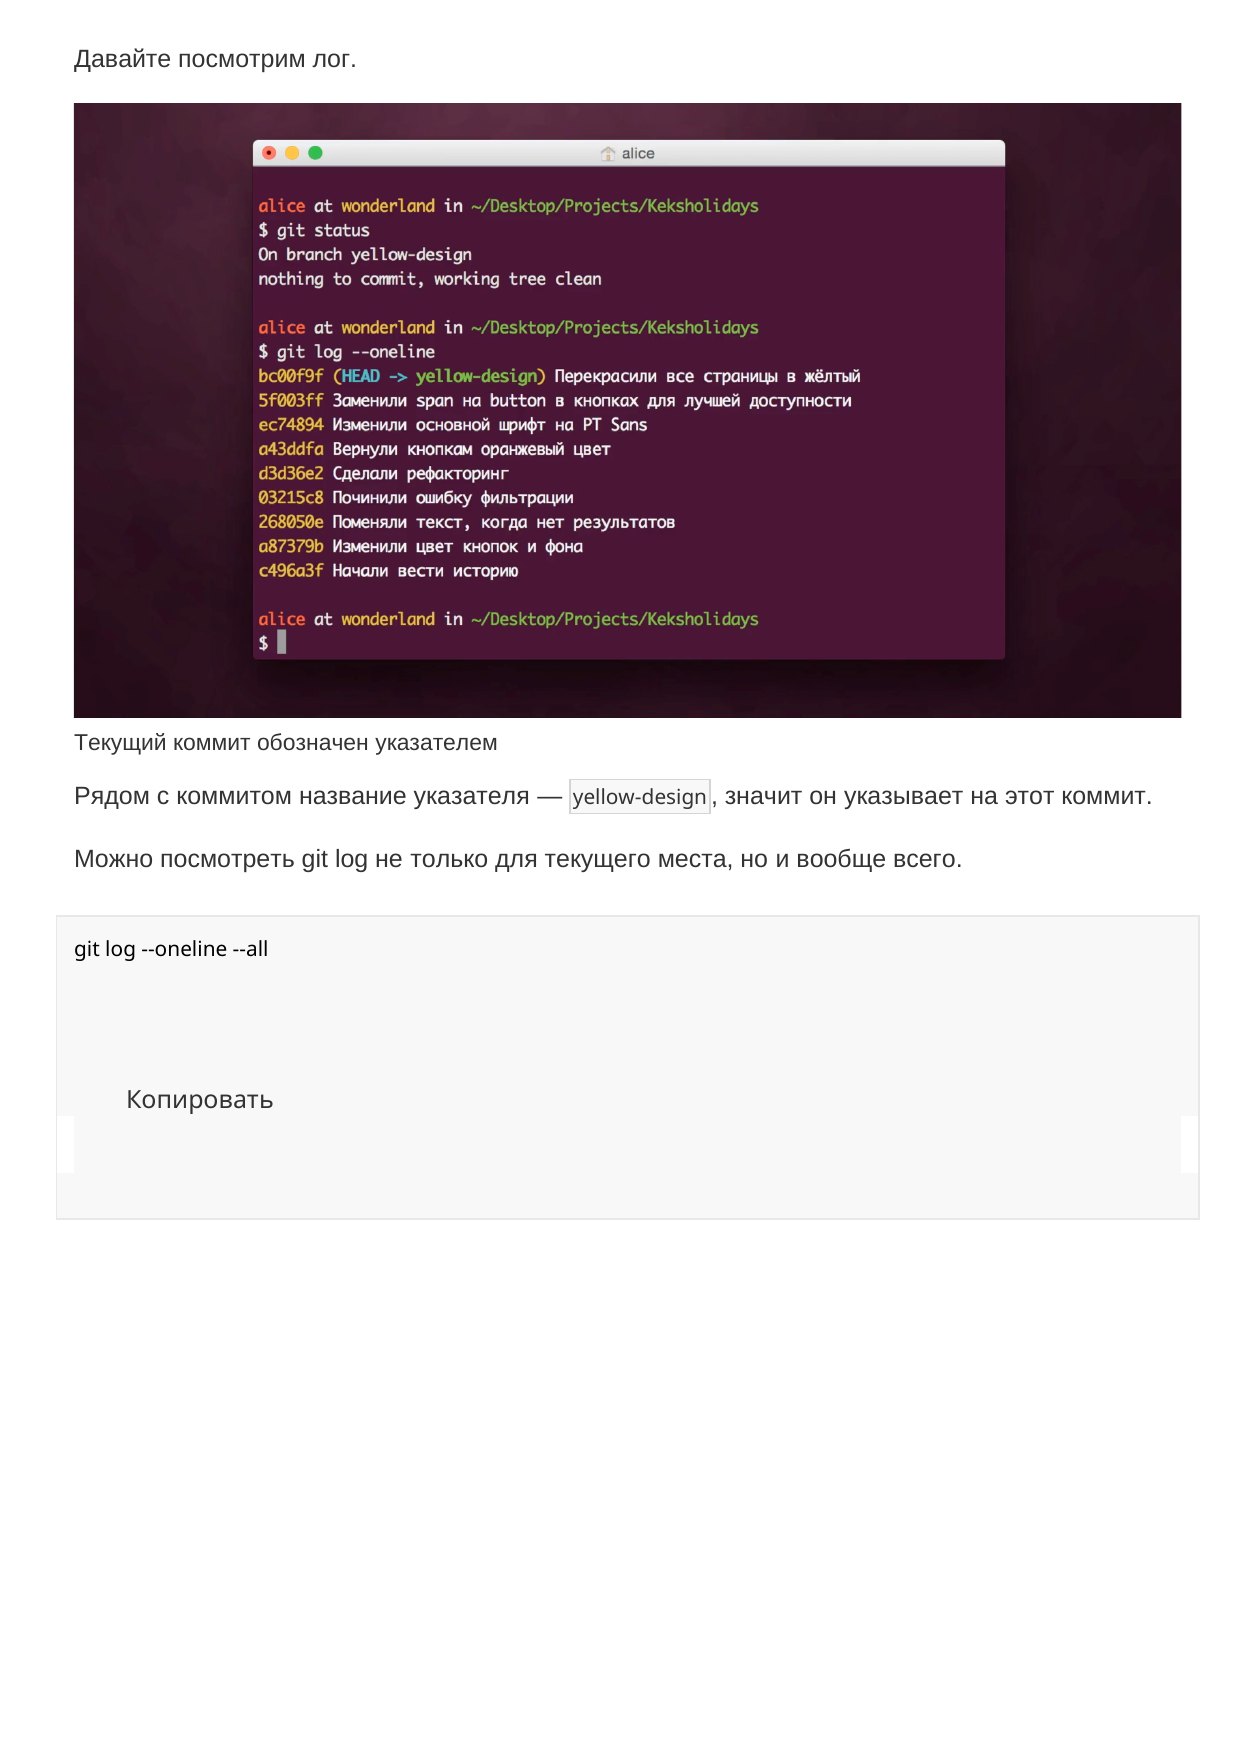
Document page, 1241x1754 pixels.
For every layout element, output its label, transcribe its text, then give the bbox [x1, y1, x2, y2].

text Рядом с коммитом название указателя — yellow-design, значит он указывает на этот коммит. [711, 778, 1181, 814]
text Текущий коммит обозначен указателем [74, 718, 1181, 755]
text Можно посмотреть git log не только для текущего места, но и вообще всего. [74, 844, 1181, 873]
text Рядом с коммитом название указателя — yellow-design, значит он указывает на этот коммит. [74, 778, 710, 814]
text Давайте посмотрим лог. [74, 44, 1181, 73]
text Копировать [57, 1063, 1198, 1116]
picture [73, 103, 1182, 718]
text git log --oneline --all [57, 917, 1198, 962]
